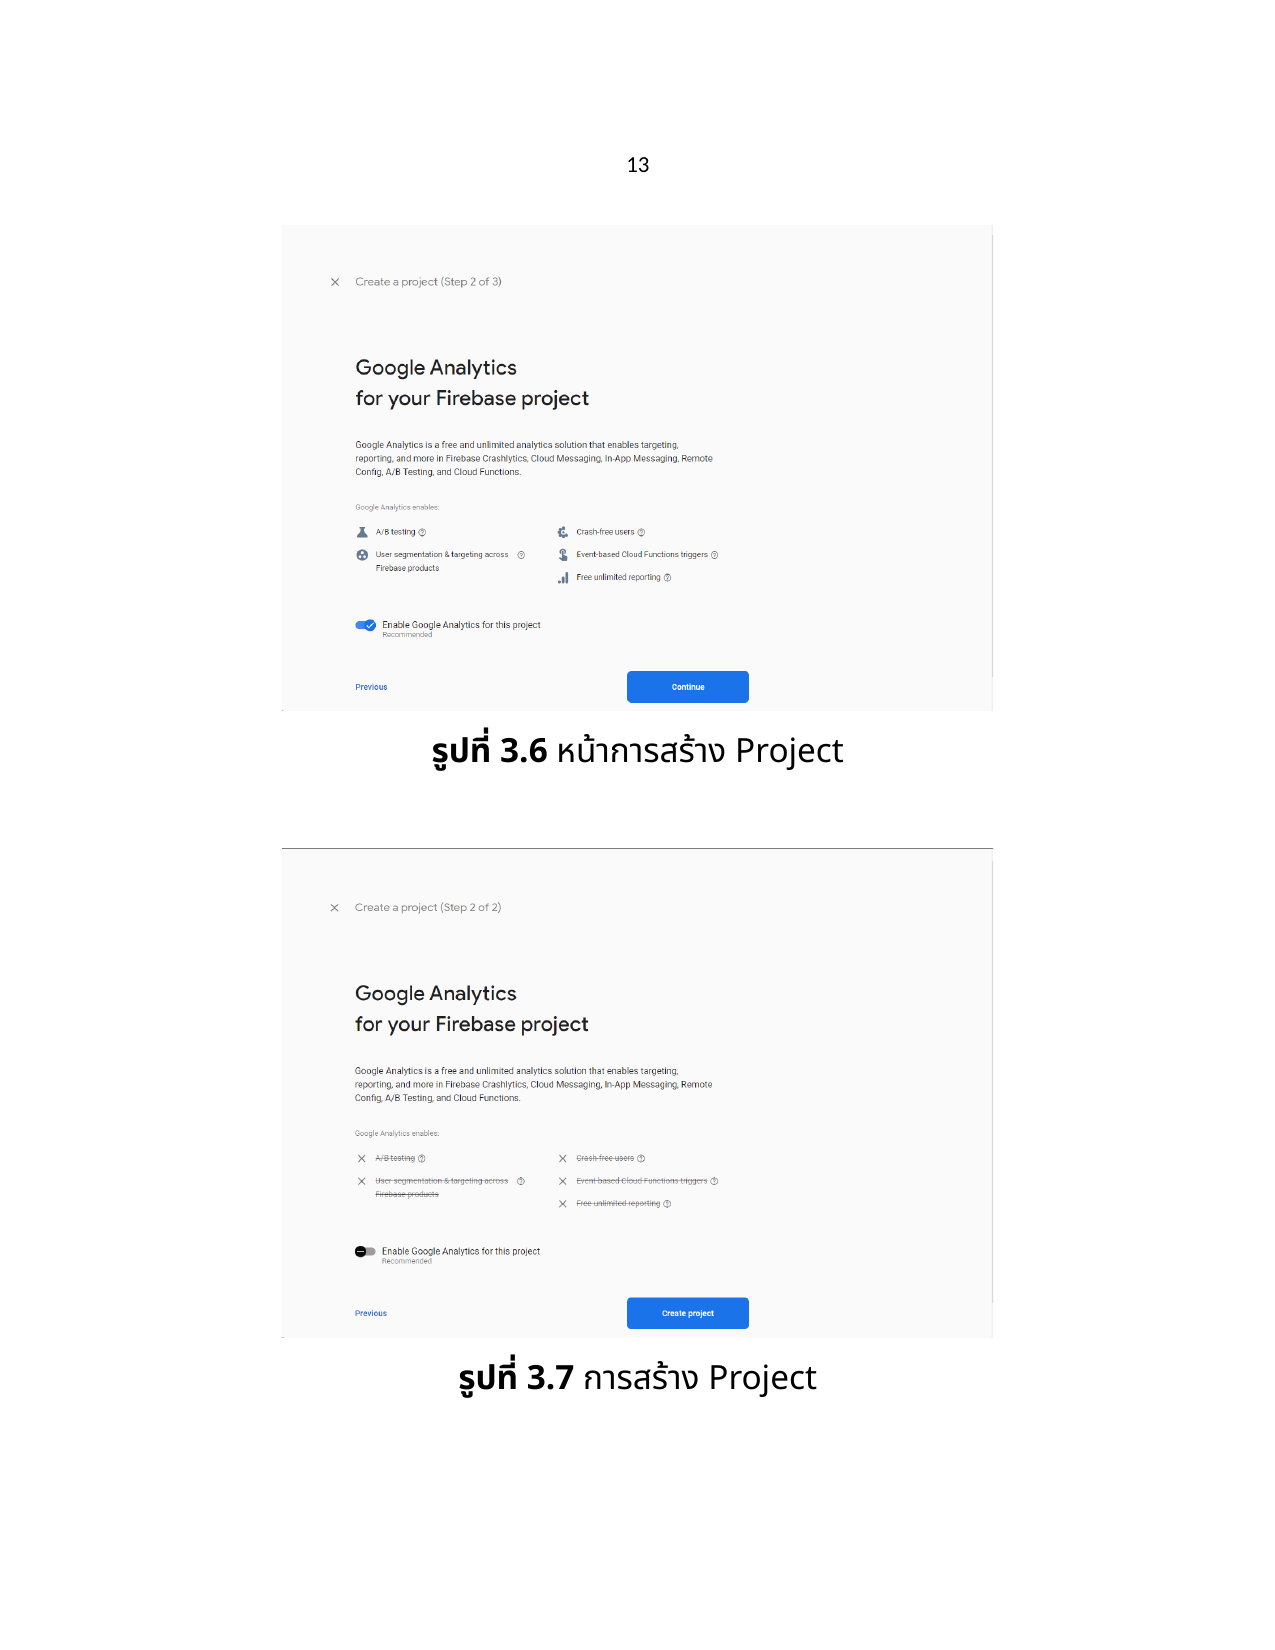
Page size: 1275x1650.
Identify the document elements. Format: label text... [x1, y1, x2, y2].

text รูปที่ 3.7 การสร้าง Project [187, 1354, 1087, 1404]
picture [281, 848, 994, 1338]
picture [281, 225, 994, 711]
text รูปที่ 3.6 หน้าการสร้าง Project [187, 727, 1087, 778]
